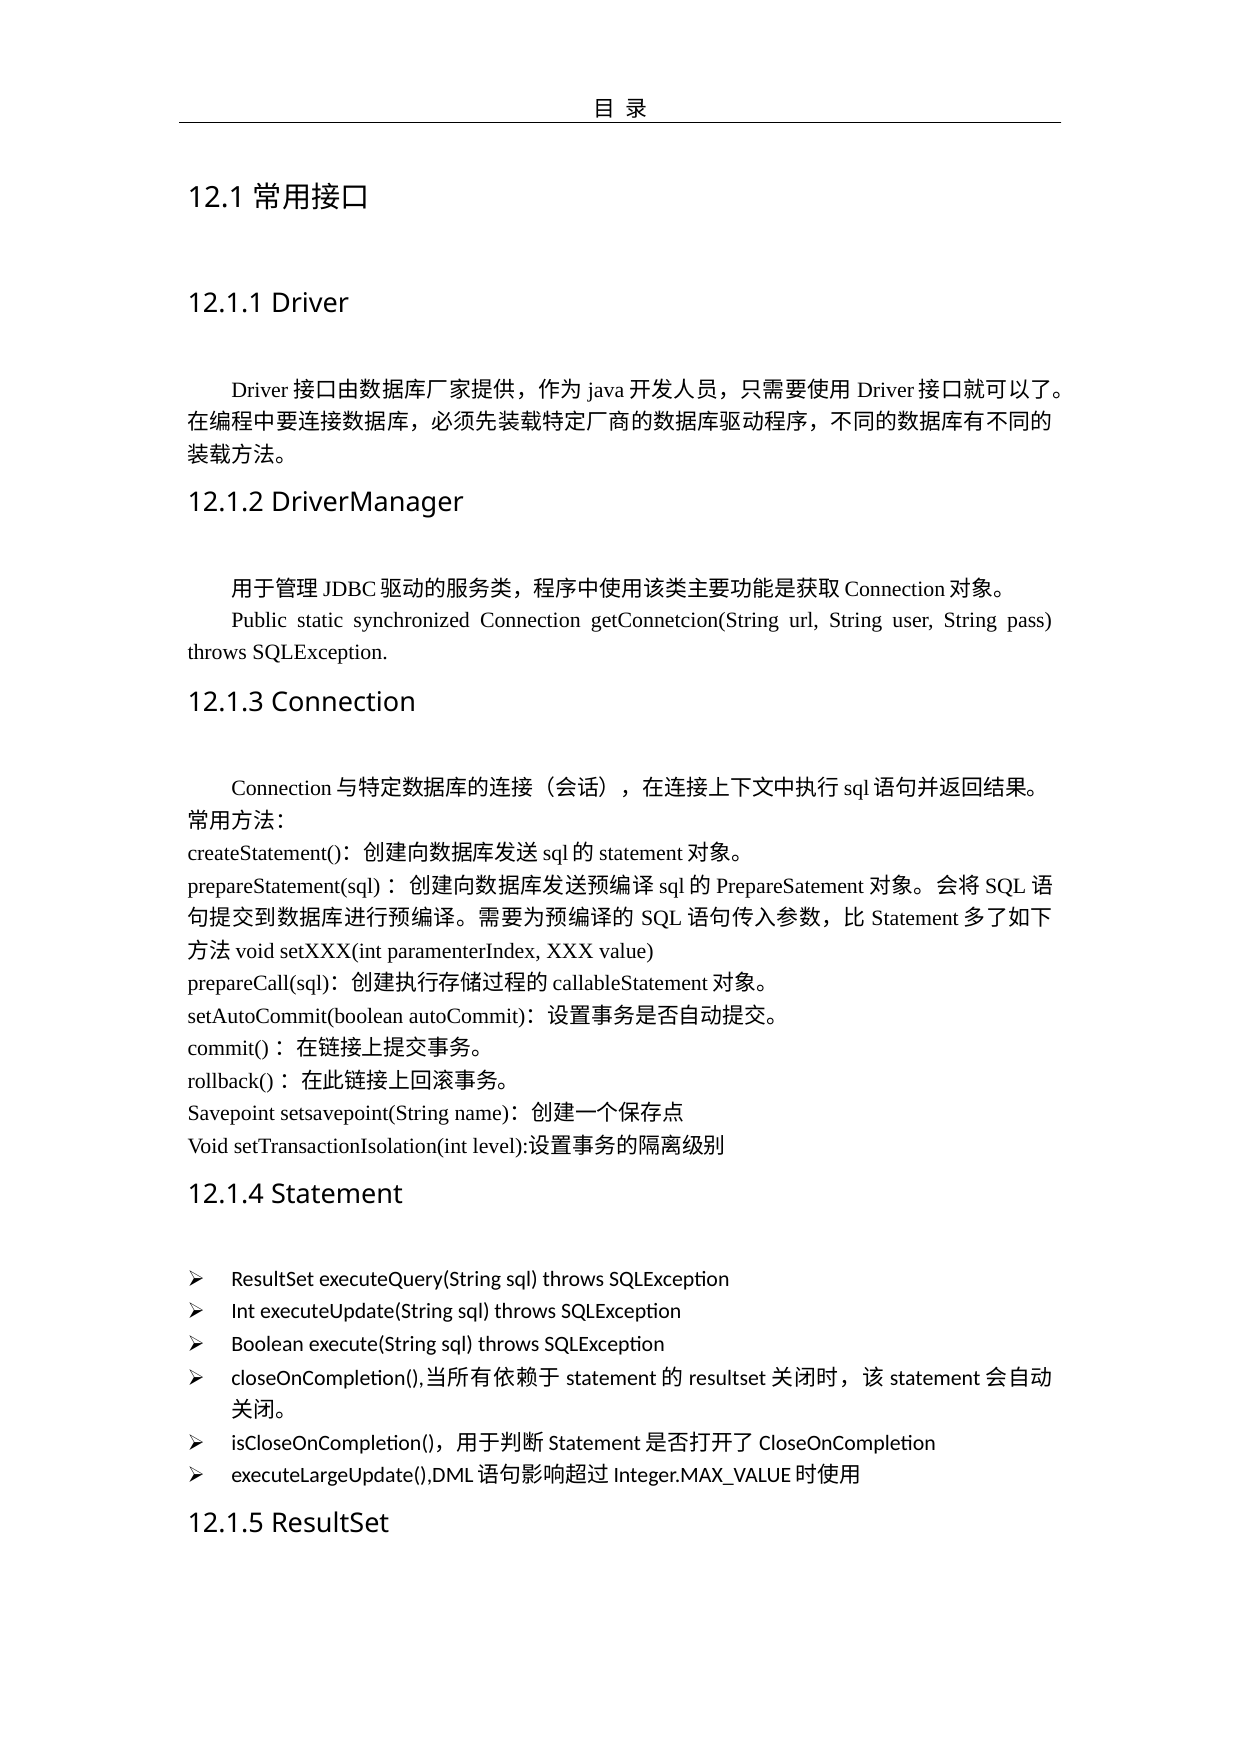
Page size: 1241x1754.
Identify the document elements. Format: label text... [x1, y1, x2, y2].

list closeOnCompletion(),当所有依赖于statement的resultset关闭时，该statement会自动关闭。 [187, 1359, 1053, 1424]
subtitle Connection [187, 668, 1053, 733]
list isCloseOnCompletion()，用于判断Statement是否打开了CloseOnCompletion [187, 1424, 1053, 1457]
text Savepoint setsavepoint(String name)：创建一个保存点 [187, 1095, 1053, 1127]
text 用于管理JDBC驱动的服务类，程序中使用该类主要功能是获取Connection对象。 [187, 571, 1053, 603]
text Driver接口由数据库厂家提供，作为java开发人员，只需要使用Driver接口就可以了。在编程中要连接数据库，必须先装载特定厂商的数据库驱动程序，不同的数据库有不同的装载方法。 [187, 371, 1053, 469]
list Int executeUpdate(String sql) throws SQLException [187, 1294, 1053, 1327]
text commit() ：在链接上提交事务。 [187, 1030, 1053, 1062]
text prepareCall(sql)：创建执行存储过程的callableStatement对象。 [187, 965, 1053, 997]
list Boolean execute(String sql) throws SQLException [187, 1327, 1053, 1359]
subtitle 常用接口 [187, 162, 1053, 227]
text Void setTransactionIsolation(int level):设置事务的隔离级别 [187, 1127, 1053, 1160]
subtitle ResultSet [187, 1489, 1053, 1554]
text rollback() ：在此链接上回滚事务。 [187, 1062, 1053, 1095]
text createStatement()：创建向数据库发送sql的statement对象。 [187, 835, 1053, 867]
list executeLargeUpdate(),DML语句影响超过Integer.MAX_VALUE时使用 [187, 1457, 1053, 1489]
list ResultSet executeQuery(String sql) throws SQLException [187, 1262, 1053, 1294]
subtitle Driver [187, 269, 1053, 334]
text Connection与特定数据库的连接（会话），在连接上下文中执行sql语句并返回结果。 [187, 770, 1053, 802]
subtitle DriverManager [187, 469, 1053, 534]
text 常用方法： [187, 802, 1053, 835]
text Public static synchronized Connection getConnetcion(String url, String user, String pass) throws SQLException. [187, 603, 1053, 668]
subtitle Statement [187, 1160, 1053, 1225]
text setAutoCommit(boolean autoCommit)：设置事务是否自动提交。 [187, 997, 1053, 1030]
text prepareStatement(sql) ：创建向数据库发送预编译sql的PrepareSatement对象。会将SQL语句提交到数据库进行预编译。需要为预编译的SQL语句传入参数，比Statement多了如下方法void setXXX(int paramenterIndex, XXX value) [187, 867, 1053, 965]
